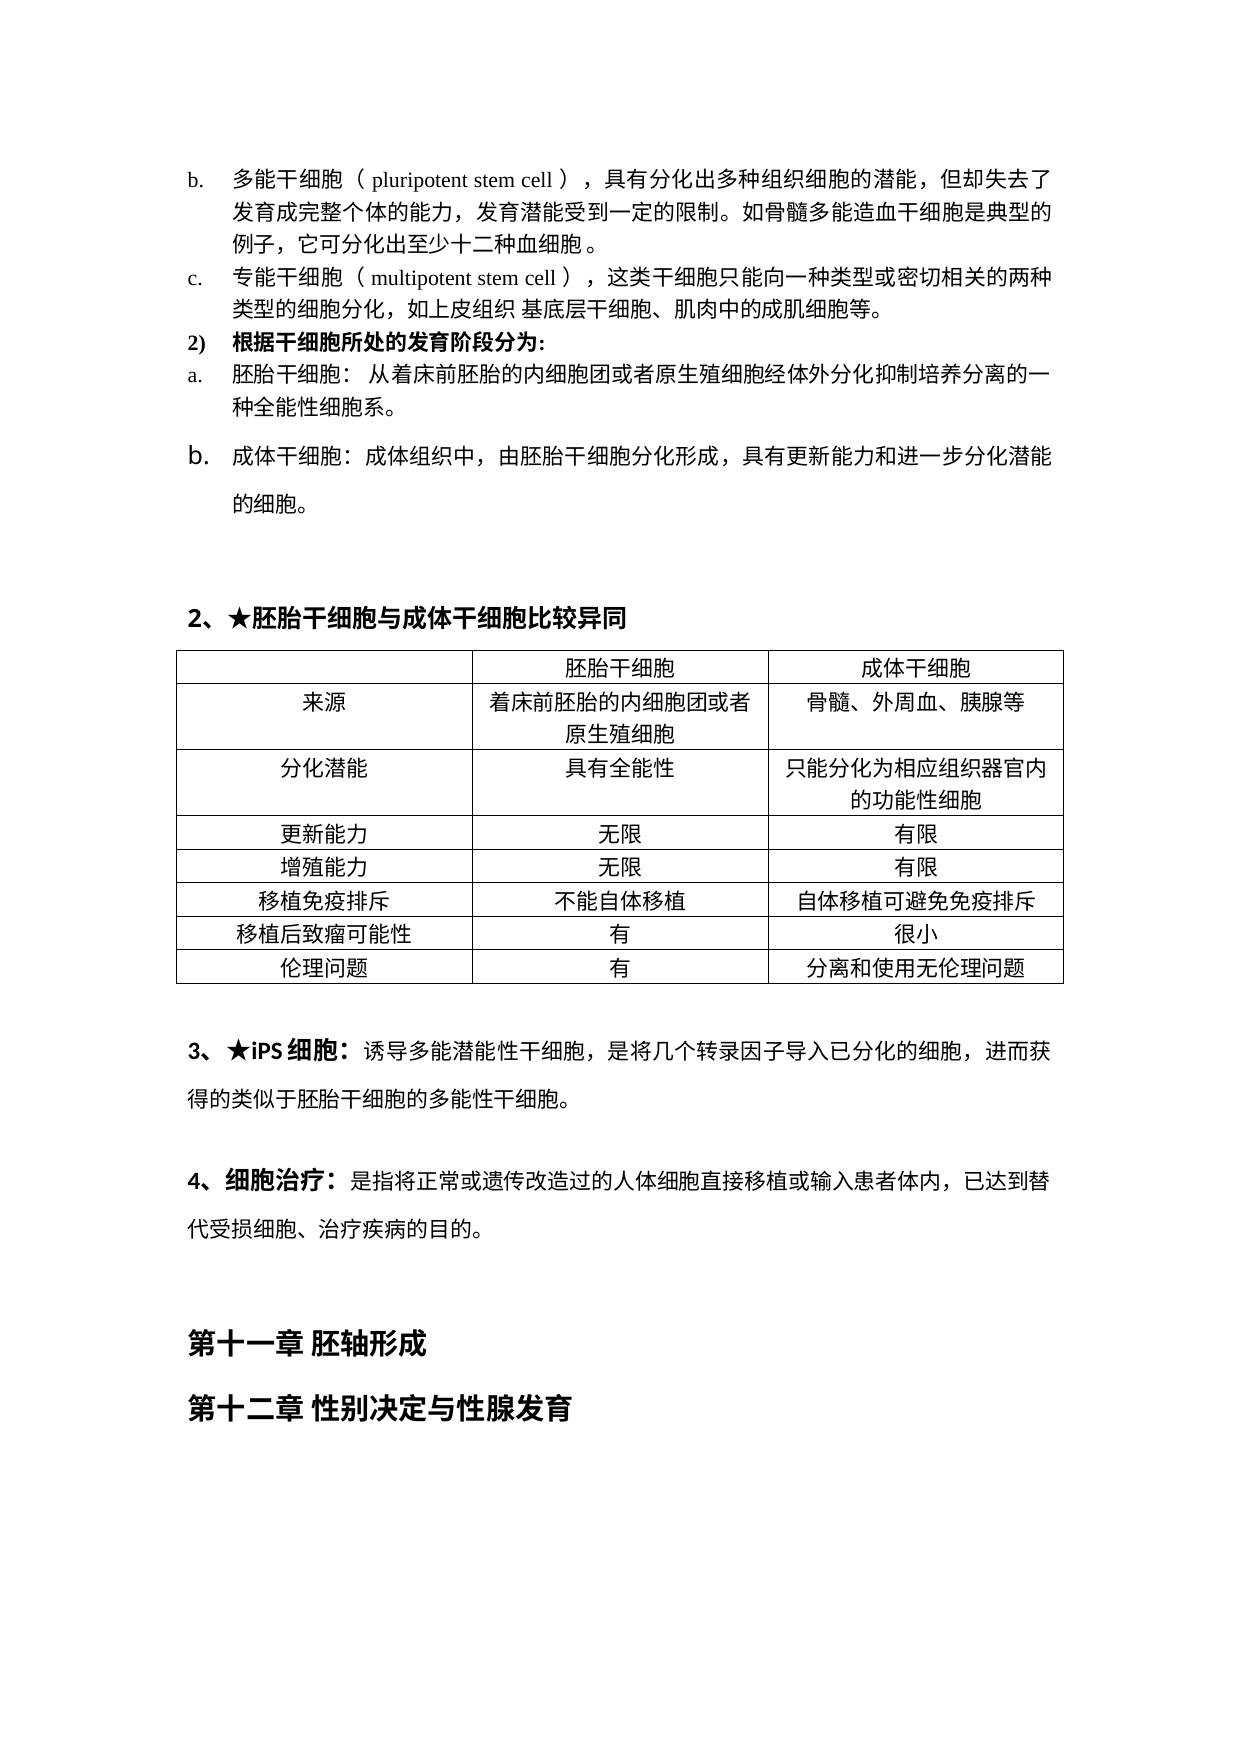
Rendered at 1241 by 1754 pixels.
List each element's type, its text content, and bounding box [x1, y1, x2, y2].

table_cell 着床前胚胎的内细胞团或者原生殖细胞 [473, 684, 768, 749]
table_cell 来源 [177, 684, 472, 749]
table_header [177, 651, 472, 683]
table_header 成体干细胞 [769, 651, 1063, 683]
table_cell 有 [473, 917, 768, 949]
table_cell 只能分化为相应组织器官内的功能性细胞 [769, 750, 1063, 815]
table_cell 无限 [473, 816, 768, 849]
table_cell 移植免疫排斥 [177, 883, 472, 916]
table_cell 很小 [769, 917, 1063, 949]
table_cell 不能自体移植 [473, 883, 768, 916]
table_cell 分化潜能 [177, 750, 472, 815]
list 多能干细胞（ pluripotent stem cell ），具有分化出多种组织细胞的潜能，但却失去了发育成完整个体的能力，发育潜能受到一定的限制。如骨髓多能造血干细胞是典型的例子，它可分化出至少十二种血细胞 。 [187, 162, 1053, 259]
list 胚轴形成 [187, 1309, 1053, 1374]
list 性别决定与性腺发育 [187, 1374, 1053, 1439]
list 成体干细胞：成体组织中，由胚胎干细胞分化形成，具有更新能力和进一步分化潜能的细胞。 [187, 422, 1053, 519]
table_cell 有 [473, 950, 768, 983]
table_cell 骨髓、外周血、胰腺等 [769, 684, 1063, 749]
table_cell 有限 [769, 850, 1063, 882]
table_cell 移植后致瘤可能性 [177, 917, 472, 949]
list 3、★iPS细胞：诱导多能潜能性干细胞，是将几个转录因子导入已分化的细胞，进而获得的类似于胚胎干细胞的多能性干细胞。 [187, 1016, 1053, 1114]
table_cell 有限 [769, 816, 1063, 849]
table_cell 分离和使用无伦理问题 [769, 950, 1063, 983]
table_cell 无限 [473, 850, 768, 882]
table_cell 自体移植可避免免疫排斥 [769, 883, 1063, 916]
list 胚胎干细胞： 从着床前胚胎的内细胞团或者原生殖细胞经体外分化抑制培养分离的一种全能性细胞系。 [187, 357, 1053, 422]
list 根据干细胞所处的发育阶段分为: [187, 324, 1053, 357]
table_header 胚胎干细胞 [473, 651, 768, 683]
table_cell 具有全能性 [473, 750, 768, 815]
table_cell 增殖能力 [177, 850, 472, 882]
list 2、★胚胎干细胞与成体干细胞比较异同 [187, 584, 1053, 649]
table_cell 伦理问题 [177, 950, 472, 983]
list 4、细胞治疗：是指将正常或遗传改造过的人体细胞直接移植或输入患者体内，已达到替代受损细胞、治疗疾病的目的。 [187, 1146, 1053, 1244]
table_cell 更新能力 [177, 816, 472, 849]
list 专能干细胞（ multipotent stem cell ），这类干细胞只能向一种类型或密切相关的两种类型的细胞分化，如上皮组织 基底层干细胞、肌肉中的成肌细胞等。 [187, 259, 1053, 324]
